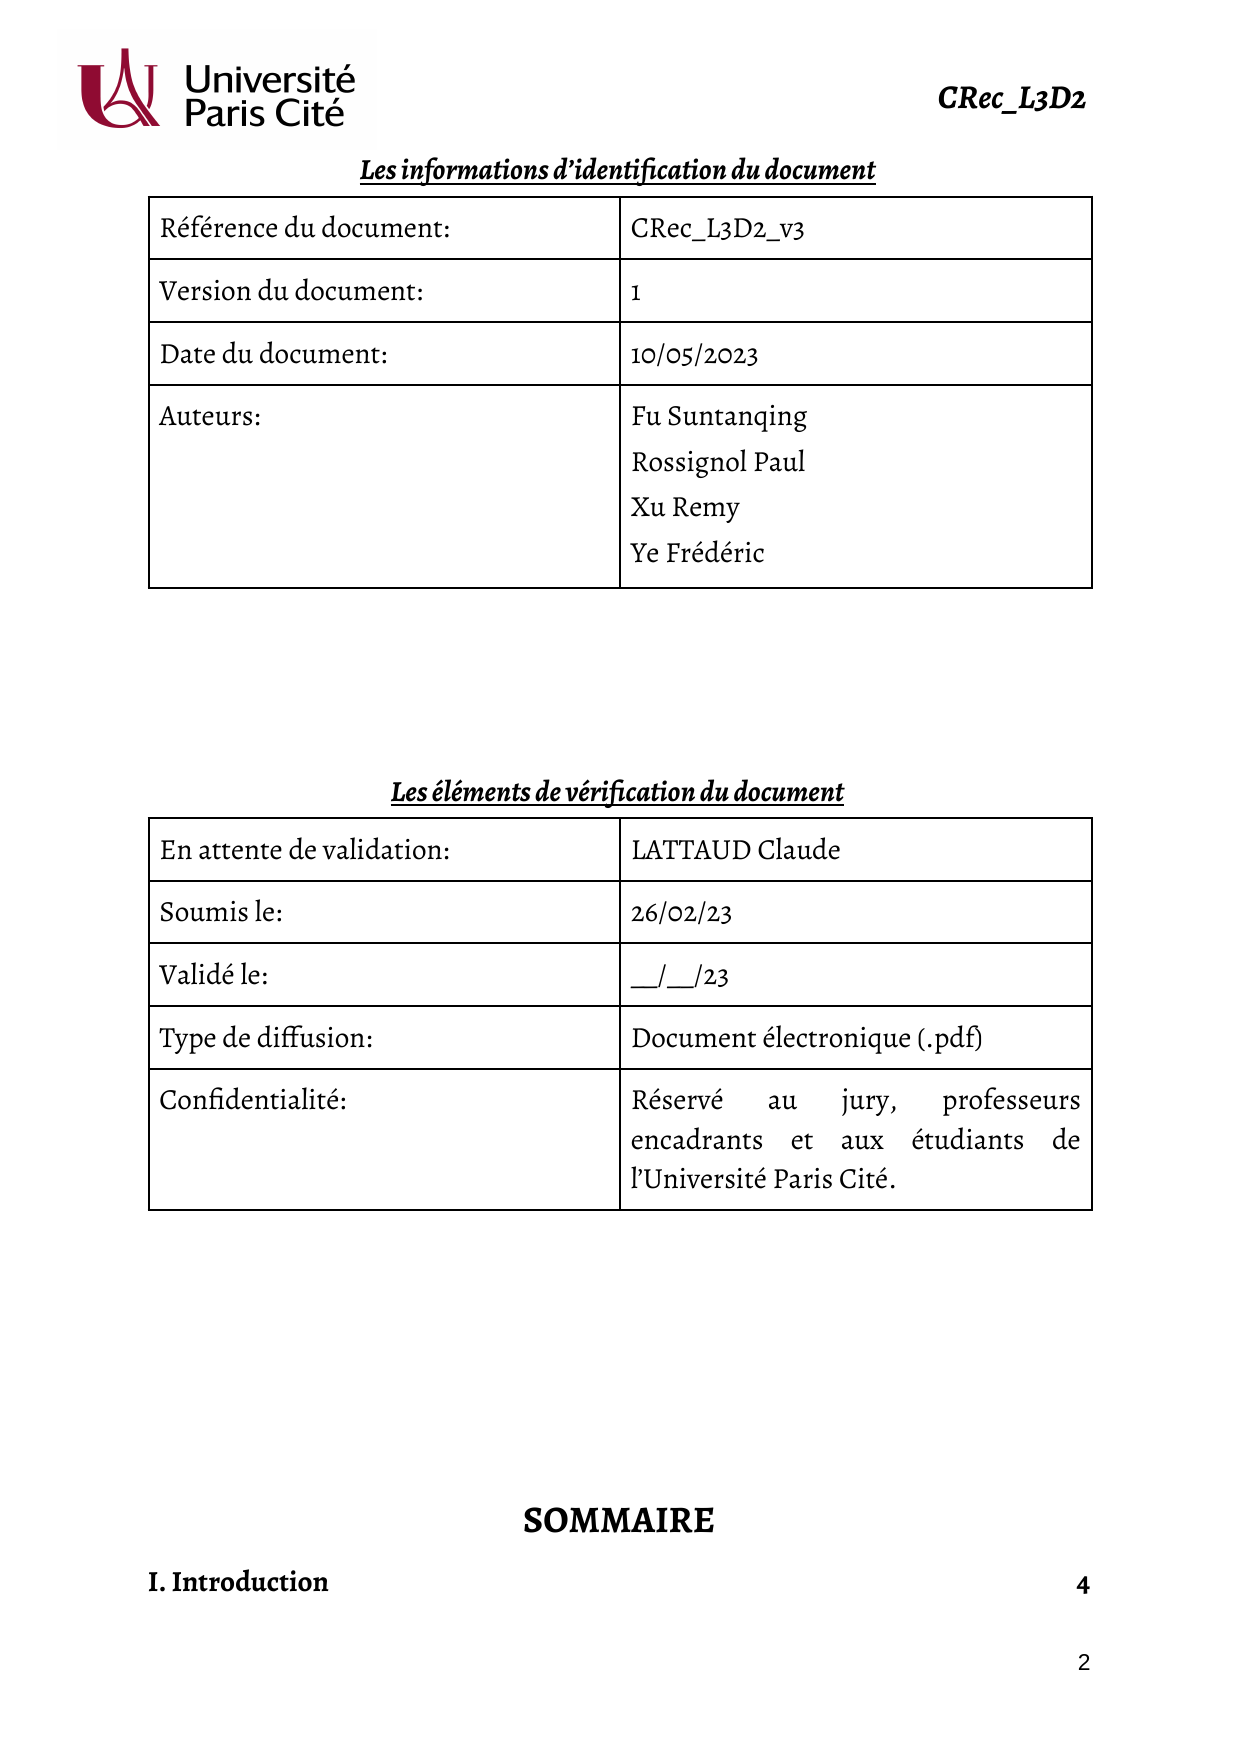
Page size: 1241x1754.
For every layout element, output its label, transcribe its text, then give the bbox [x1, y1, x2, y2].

table_cell Réservé au jury, professeurs encadrants et aux étudiants de l’Université Paris Cité. [621, 1070, 1091, 1209]
table_header En attente de validation: [150, 819, 619, 879]
table_cell __/__/23 [621, 944, 1091, 1005]
table_cell Date du document: [150, 323, 619, 383]
table_cell Auteurs: [150, 386, 619, 587]
table_cell 10/05/2023 [621, 323, 1091, 383]
table_header CRec_L3D2_v3 [621, 198, 1091, 258]
table_cell Fu Suntanqing Rossignol Paul Xu Remy Ye Frédéric [621, 386, 1091, 587]
table_cell Soumis le: [150, 882, 619, 942]
table_cell Version du document: [150, 260, 619, 321]
table_cell 1 [621, 260, 1091, 321]
text Les éléments de vérification du document [148, 771, 1090, 811]
table_header LATTAUD Claude [621, 819, 1091, 879]
table_cell Document électronique (.pdf) [621, 1007, 1091, 1067]
picture [57, 29, 378, 150]
table_cell Confidentialité: [150, 1070, 619, 1209]
table_cell Validé le: [150, 944, 619, 1005]
table_cell Type de diffusion: [150, 1007, 619, 1067]
table_cell 26/02/23 [621, 882, 1091, 942]
text SOMMAIRE [148, 1494, 1090, 1545]
table_header Référence du document: [150, 198, 619, 258]
text Les informations d’identification du document [148, 150, 1090, 190]
